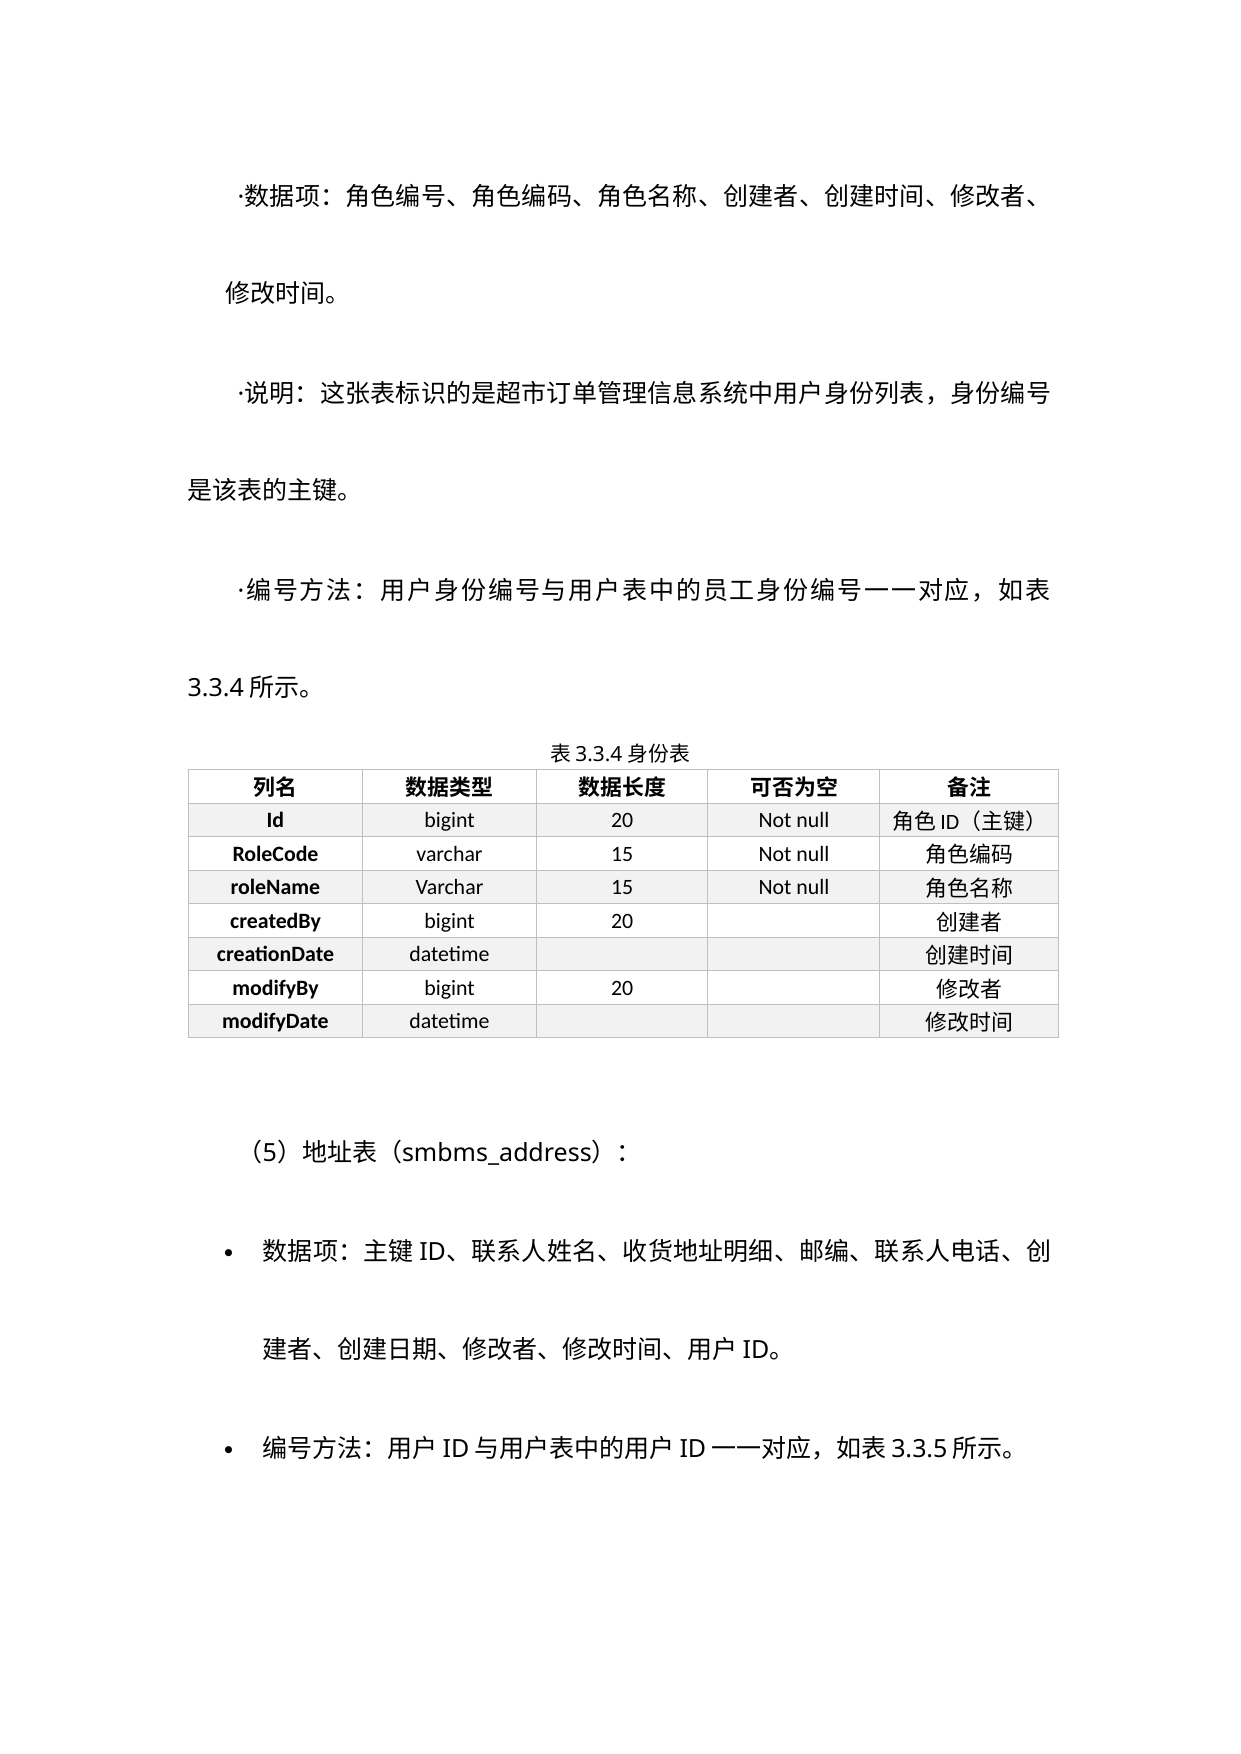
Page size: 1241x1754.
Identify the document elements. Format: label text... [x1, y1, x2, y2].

table_header 数据类型 [363, 770, 536, 802]
table_cell 创建时间 [880, 938, 1058, 970]
table_cell [708, 971, 879, 1004]
table_header 备注 [880, 770, 1058, 802]
table_cell [708, 938, 879, 970]
list 编号方法：用户ID与用户表中的用户ID一一对应，如表3.3.5所示。 [225, 1414, 1053, 1479]
text 表3.3.4 身份表 [187, 736, 1053, 769]
table_cell 20 [537, 971, 707, 1004]
text （5）地址表（smbms_address）： [187, 1118, 1053, 1183]
table_cell [537, 1005, 707, 1037]
table_cell Not null [708, 804, 879, 836]
table_cell 角色ID（主键） [880, 804, 1058, 836]
table_cell Id [189, 804, 362, 836]
table_header 数据长度 [537, 770, 707, 802]
table_cell Varchar [363, 871, 536, 903]
text ·说明：这张表标识的是超市订单管理信息系统中用户身份列表，身份编号是该表的主键。 [187, 359, 1053, 521]
table_cell bigint [363, 804, 536, 836]
table_cell [708, 904, 879, 937]
table_cell creationDate [189, 938, 362, 970]
table_cell Not null [708, 871, 879, 903]
table_cell bigint [363, 971, 536, 1004]
table_cell 15 [537, 837, 707, 869]
table_cell [708, 1005, 879, 1037]
list 数据项：主键ID、联系人姓名、收货地址明细、邮编、联系人电话、创建者、创建日期、修改者、修改时间、用户ID。 [225, 1217, 1053, 1380]
table_cell varchar [363, 837, 536, 869]
table_cell modifyDate [189, 1005, 362, 1037]
table_cell 创建者 [880, 904, 1058, 937]
table_cell 修改时间 [880, 1005, 1058, 1037]
table_cell Not null [708, 837, 879, 869]
table_header 可否为空 [708, 770, 879, 802]
table_header 列名 [189, 770, 362, 802]
table_cell roleName [189, 871, 362, 903]
table_cell 20 [537, 904, 707, 937]
table_cell datetime [363, 938, 536, 970]
table_cell modifyBy [189, 971, 362, 1004]
table_cell createdBy [189, 904, 362, 937]
table_cell 20 [537, 804, 707, 836]
text ·数据项：角色编号、角色编码、角色名称、创建者、创建时间、修改者、修改时间。 [225, 162, 1053, 324]
table_cell 角色编码 [880, 837, 1058, 869]
table_cell datetime [363, 1005, 536, 1037]
table_cell [537, 938, 707, 970]
table_cell RoleCode [189, 837, 362, 869]
table_cell 修改者 [880, 971, 1058, 1004]
table_cell 角色名称 [880, 871, 1058, 903]
table_cell 15 [537, 871, 707, 903]
table_cell bigint [363, 904, 536, 937]
text ·编号方法：用户身份编号与用户表中的员工身份编号一一对应，如表3.3.4所示。 [187, 556, 1053, 718]
